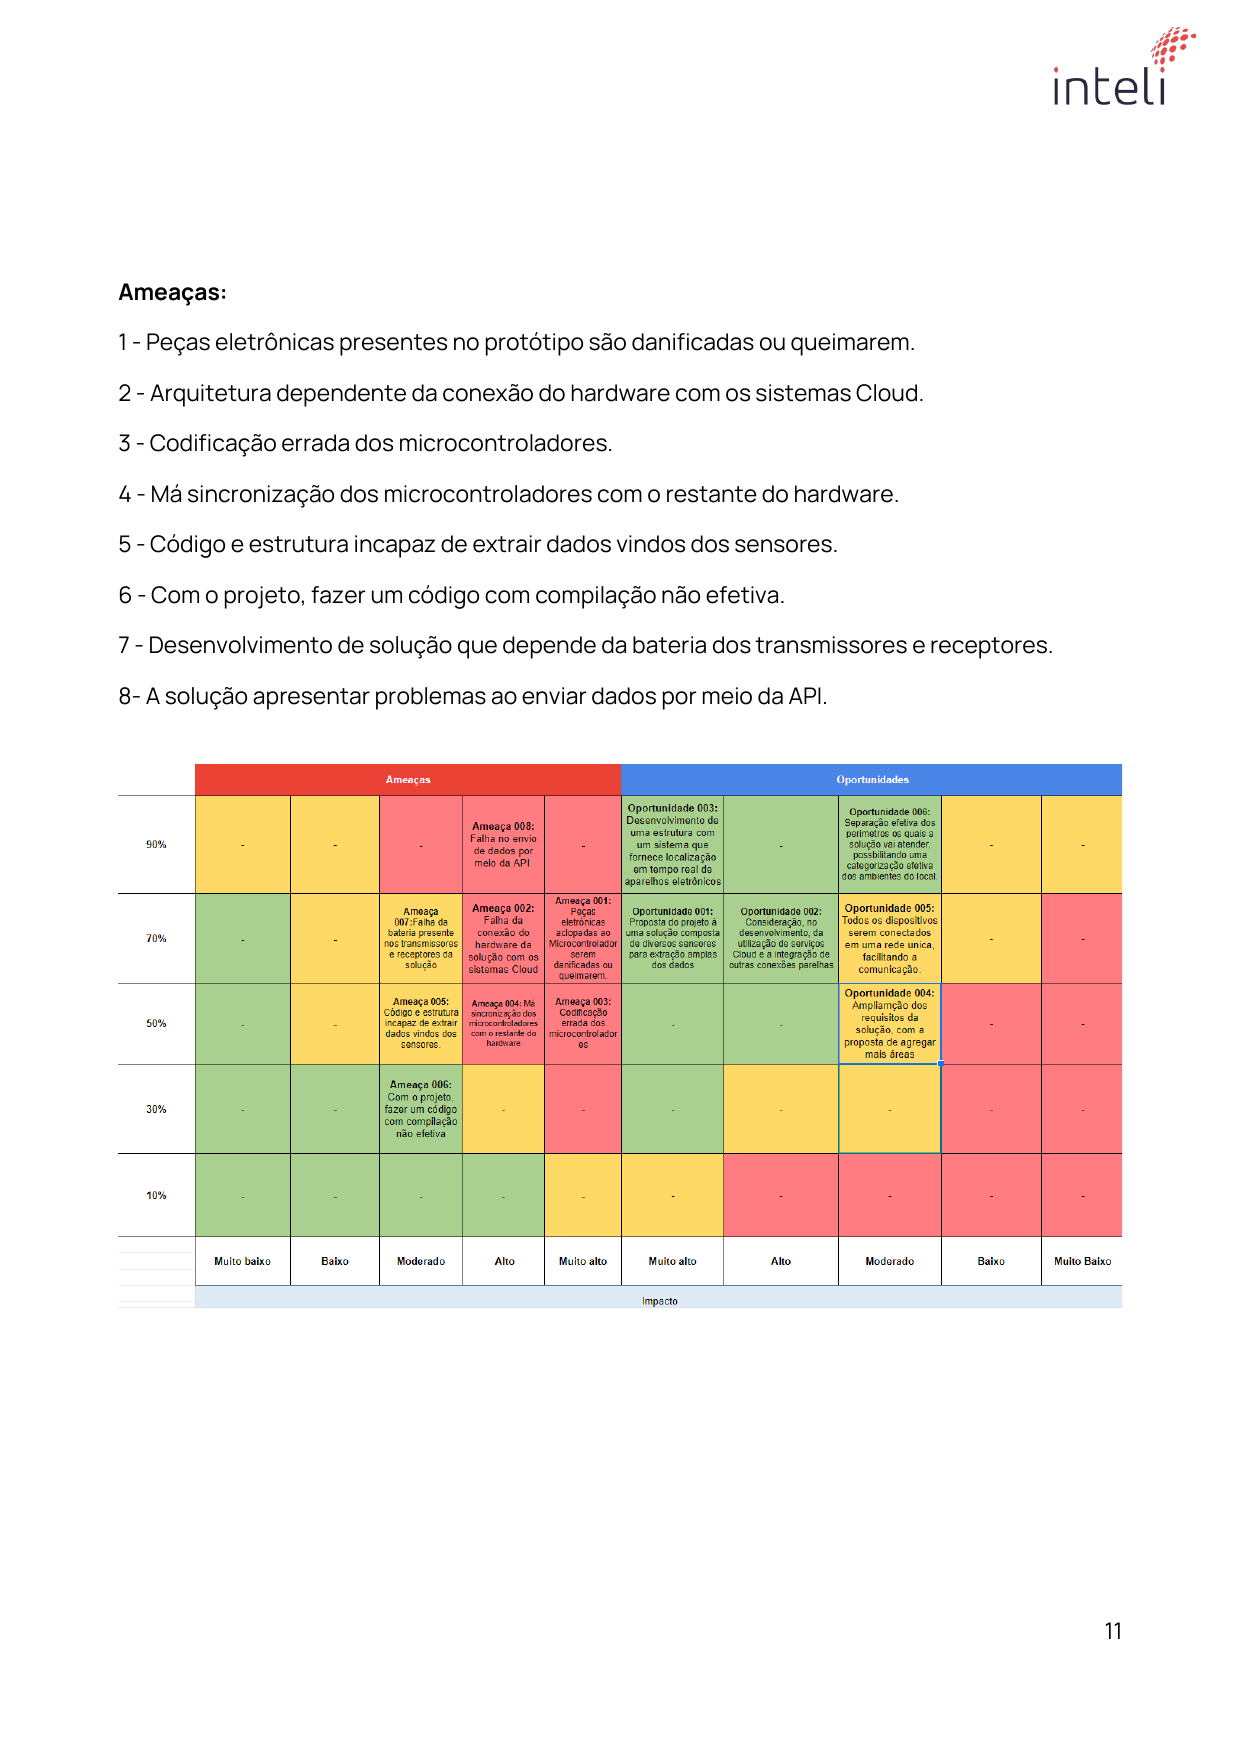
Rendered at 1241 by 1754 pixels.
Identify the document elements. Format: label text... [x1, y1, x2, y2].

text 7 - Desenvolvimento de solução que depende da bateria dos transmissores e receptores. [118, 629, 1122, 661]
text 1 - Peças eletrônicas presentes no protótipo são danificadas ou queimarem. [118, 326, 1122, 357]
picture [118, 764, 1123, 1308]
text 5 - Código e estrutura incapaz de extrair dados vindos dos sensores. [118, 528, 1122, 559]
text 2 - Arquitetura dependente da conexão do hardware com os sistemas Cloud. [118, 377, 1122, 408]
text 6 - Com o projeto, fazer um código com compilação não efetiva. [118, 579, 1122, 610]
text Ameaças: [118, 276, 1122, 307]
text 3 - Codificação errada dos microcontroladores. [118, 427, 1122, 458]
picture [1054, 27, 1197, 105]
text 4 - Má sincronização dos microcontroladores com o restante do hardware. [118, 478, 1122, 509]
text 8- A solução apresentar problemas ao enviar dados por meio da API. [118, 680, 1122, 745]
